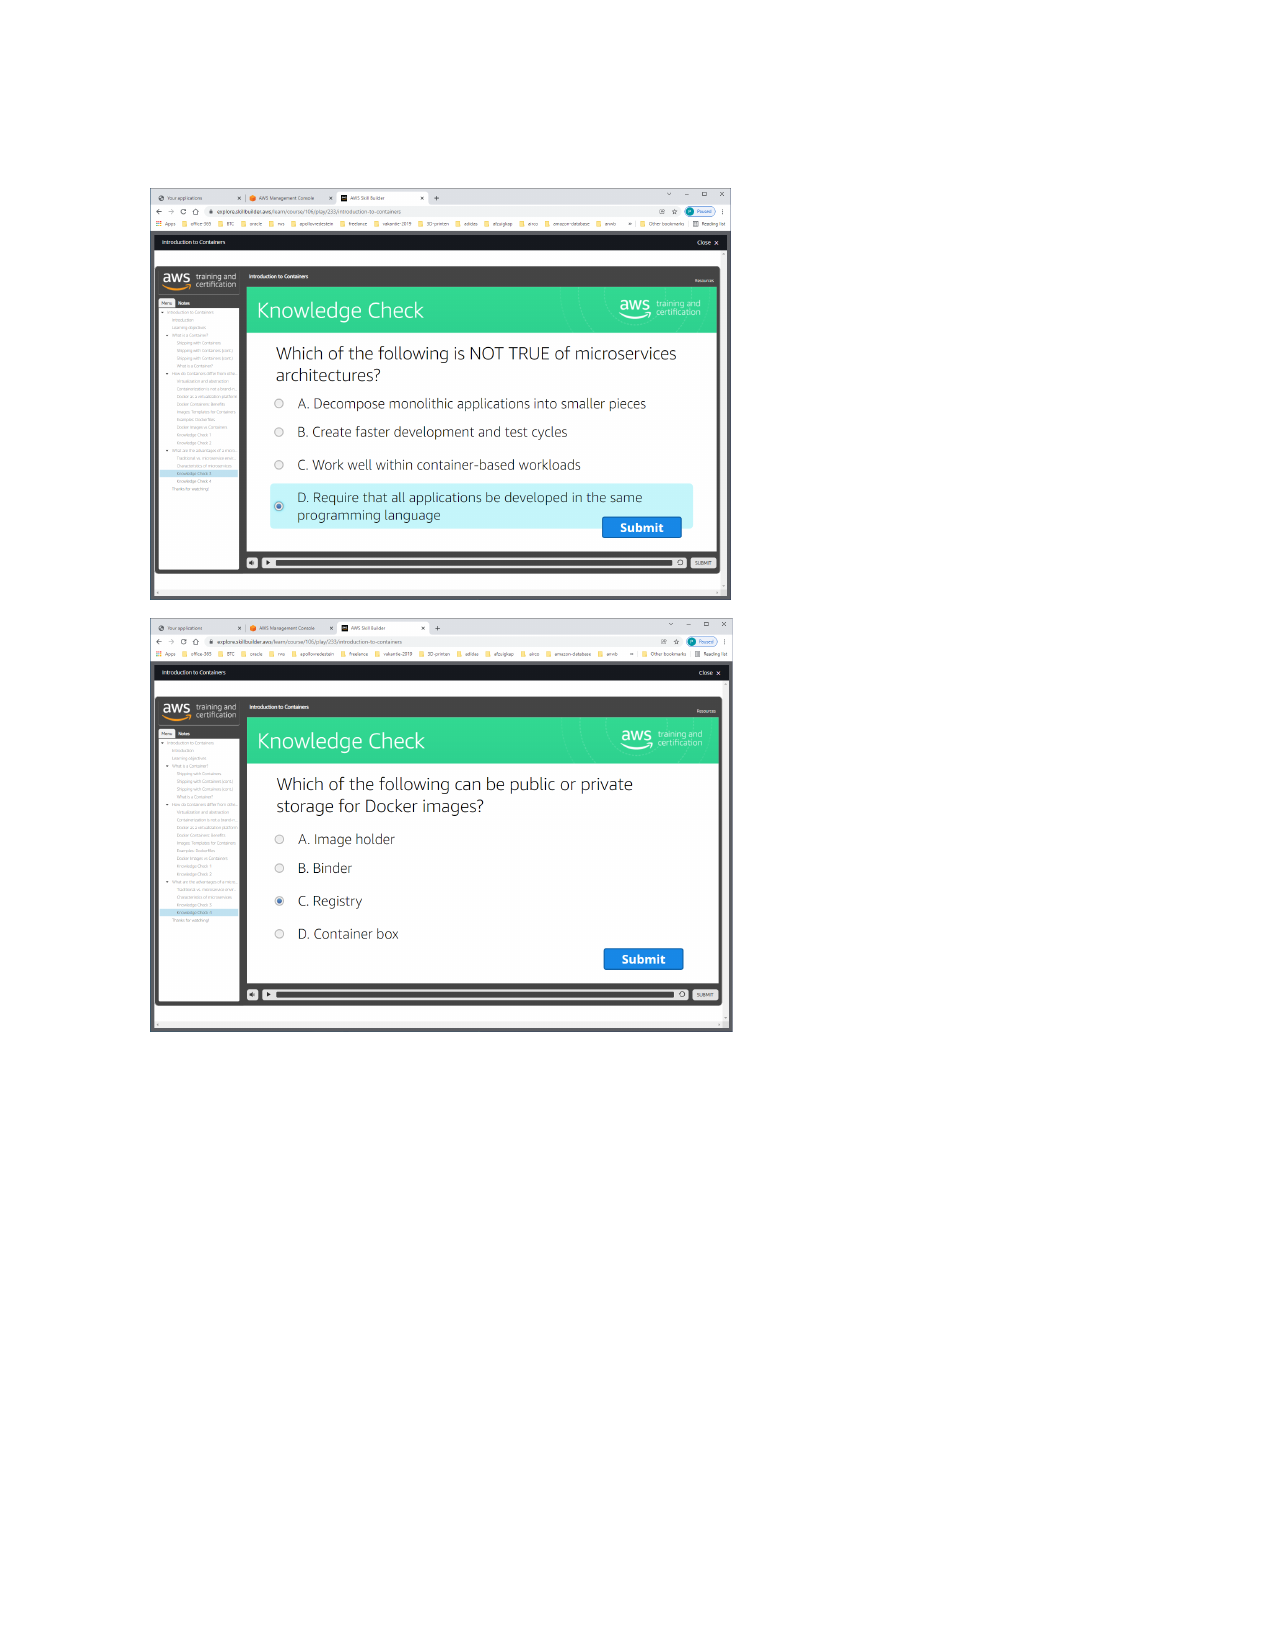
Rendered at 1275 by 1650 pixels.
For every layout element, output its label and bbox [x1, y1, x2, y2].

picture [150, 188, 731, 600]
picture [150, 618, 733, 1032]
